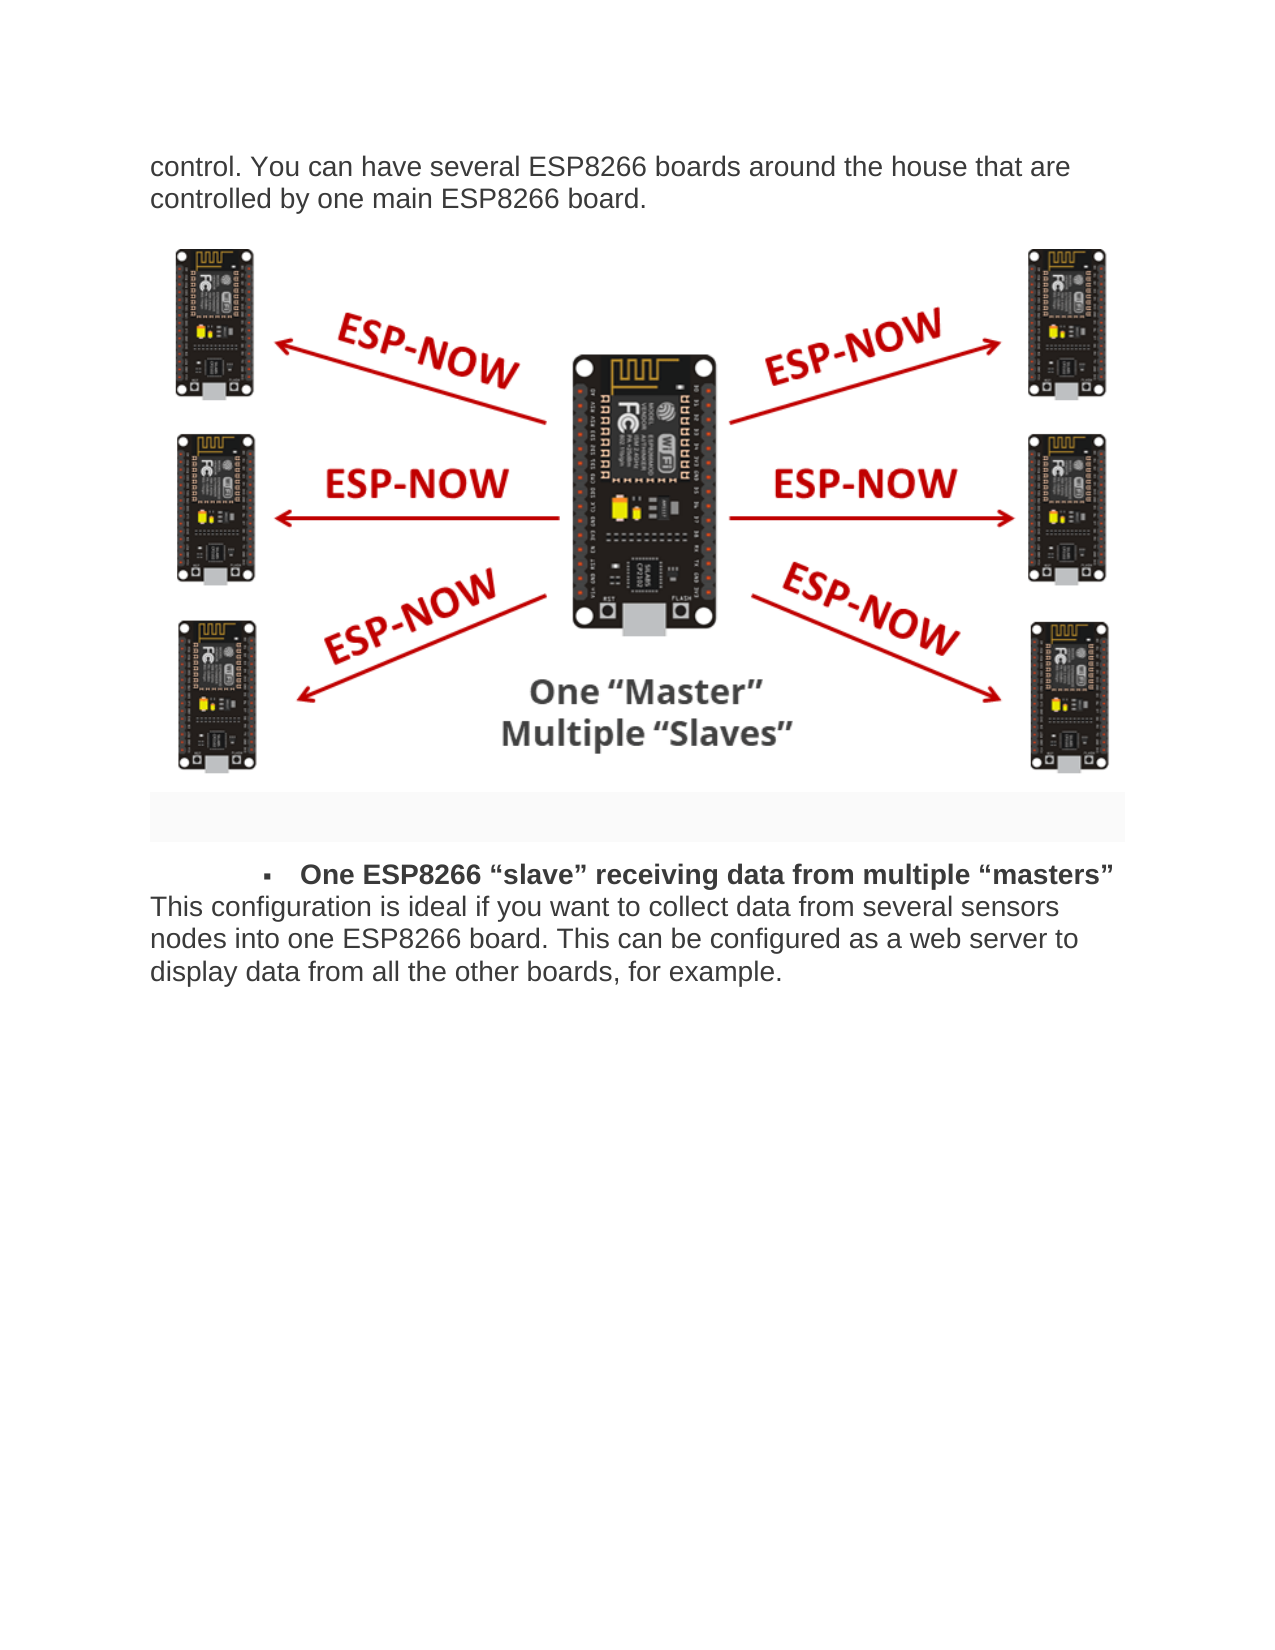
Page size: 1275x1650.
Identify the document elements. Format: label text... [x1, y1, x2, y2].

list One ESP8266 “slave” receiving data from multiple “masters” [262, 858, 1125, 890]
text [150, 150, 1125, 215]
text This configuration is ideal if you want to collect data from several sensors nodes into one ESP8266 board. This can be configured as a web server to display data from all the other boards, for example. [150, 890, 1125, 987]
picture [150, 249, 1125, 776]
